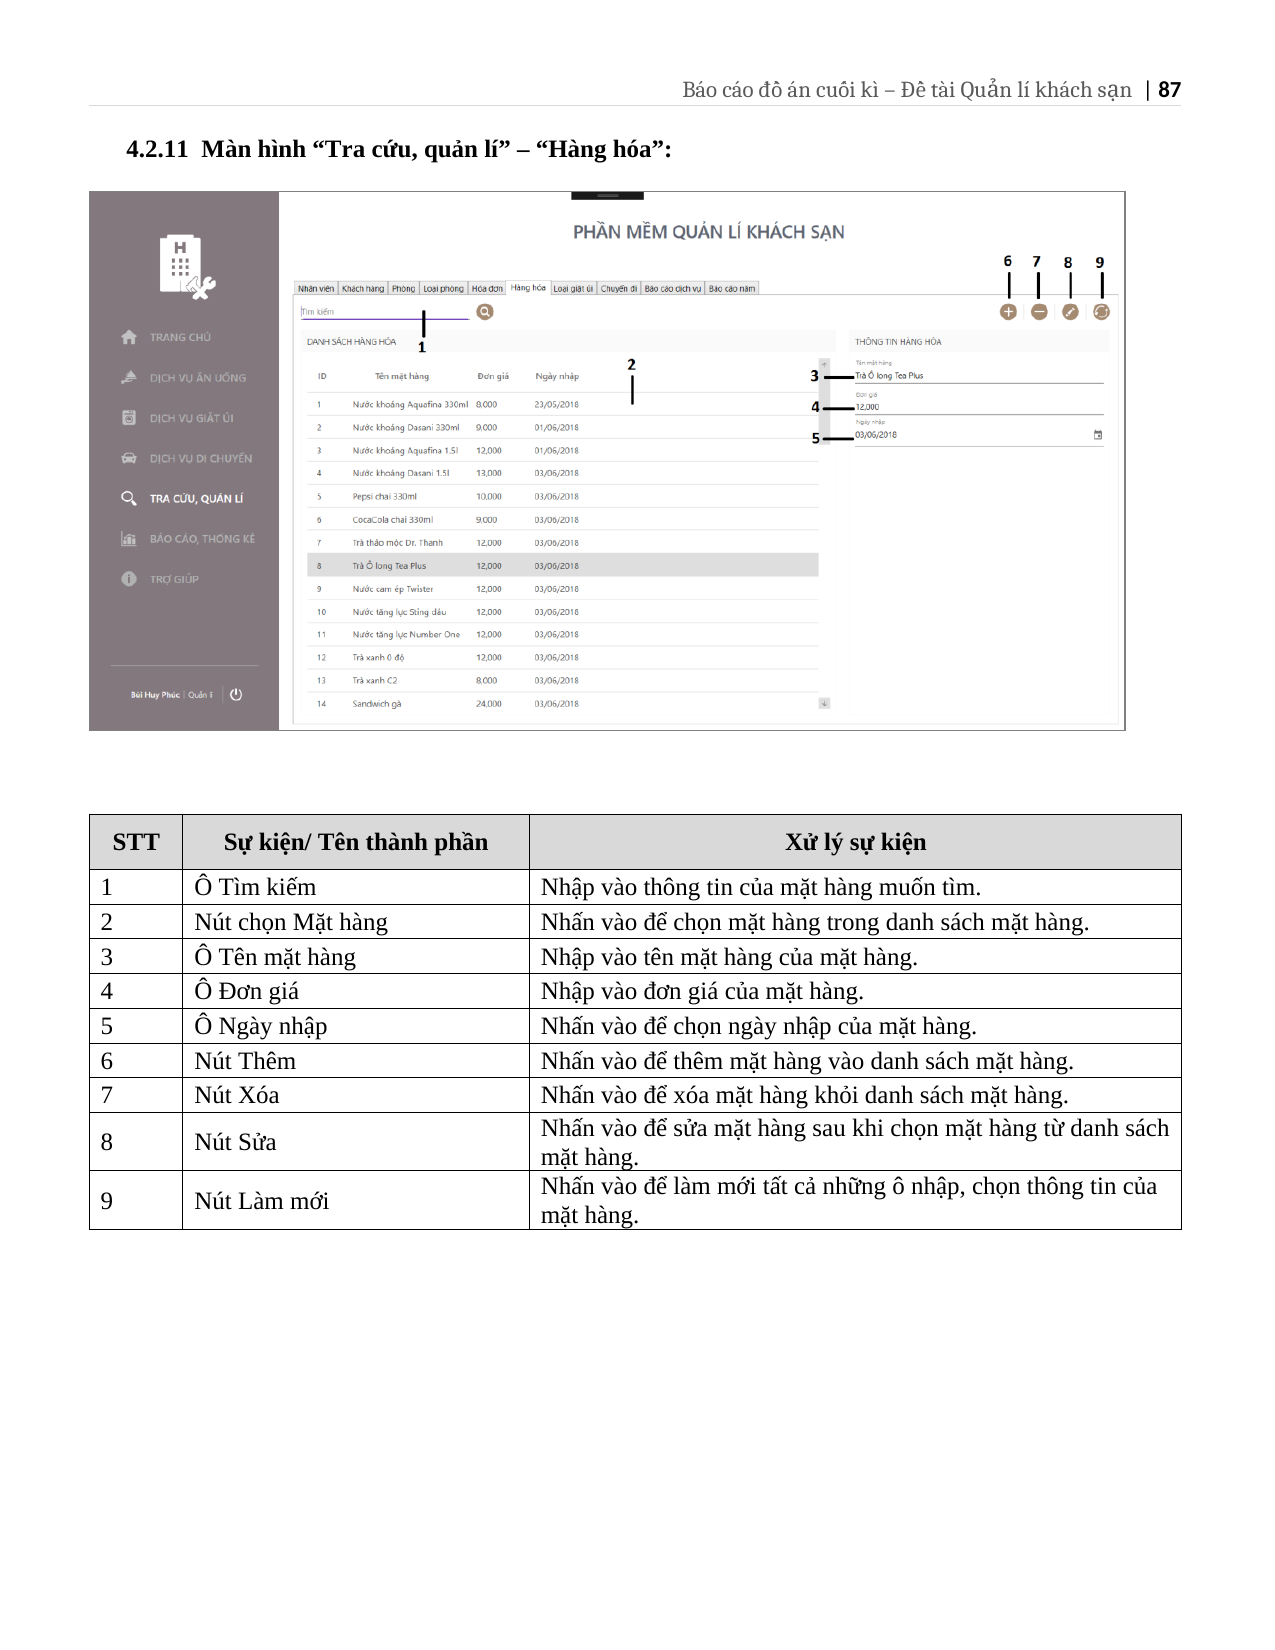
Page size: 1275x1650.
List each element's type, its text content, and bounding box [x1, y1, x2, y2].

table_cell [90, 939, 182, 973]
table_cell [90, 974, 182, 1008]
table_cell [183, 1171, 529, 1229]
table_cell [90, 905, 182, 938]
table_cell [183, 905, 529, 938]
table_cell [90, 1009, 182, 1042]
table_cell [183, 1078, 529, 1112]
picture [90, 192, 1124, 730]
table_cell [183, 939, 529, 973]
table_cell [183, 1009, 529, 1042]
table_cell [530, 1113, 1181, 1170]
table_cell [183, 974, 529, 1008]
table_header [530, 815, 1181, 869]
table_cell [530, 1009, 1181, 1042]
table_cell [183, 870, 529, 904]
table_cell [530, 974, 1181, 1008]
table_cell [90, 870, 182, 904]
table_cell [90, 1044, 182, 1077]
list Màn hình “Tra cứu, quản lí” – “Hàng hóa”: [126, 134, 1181, 163]
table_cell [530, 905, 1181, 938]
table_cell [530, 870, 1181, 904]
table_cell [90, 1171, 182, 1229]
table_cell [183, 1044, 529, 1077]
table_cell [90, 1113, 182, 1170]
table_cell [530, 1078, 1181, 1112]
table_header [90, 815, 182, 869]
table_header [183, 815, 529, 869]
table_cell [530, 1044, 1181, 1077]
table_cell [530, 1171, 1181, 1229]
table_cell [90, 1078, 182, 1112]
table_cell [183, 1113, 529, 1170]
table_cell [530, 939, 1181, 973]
